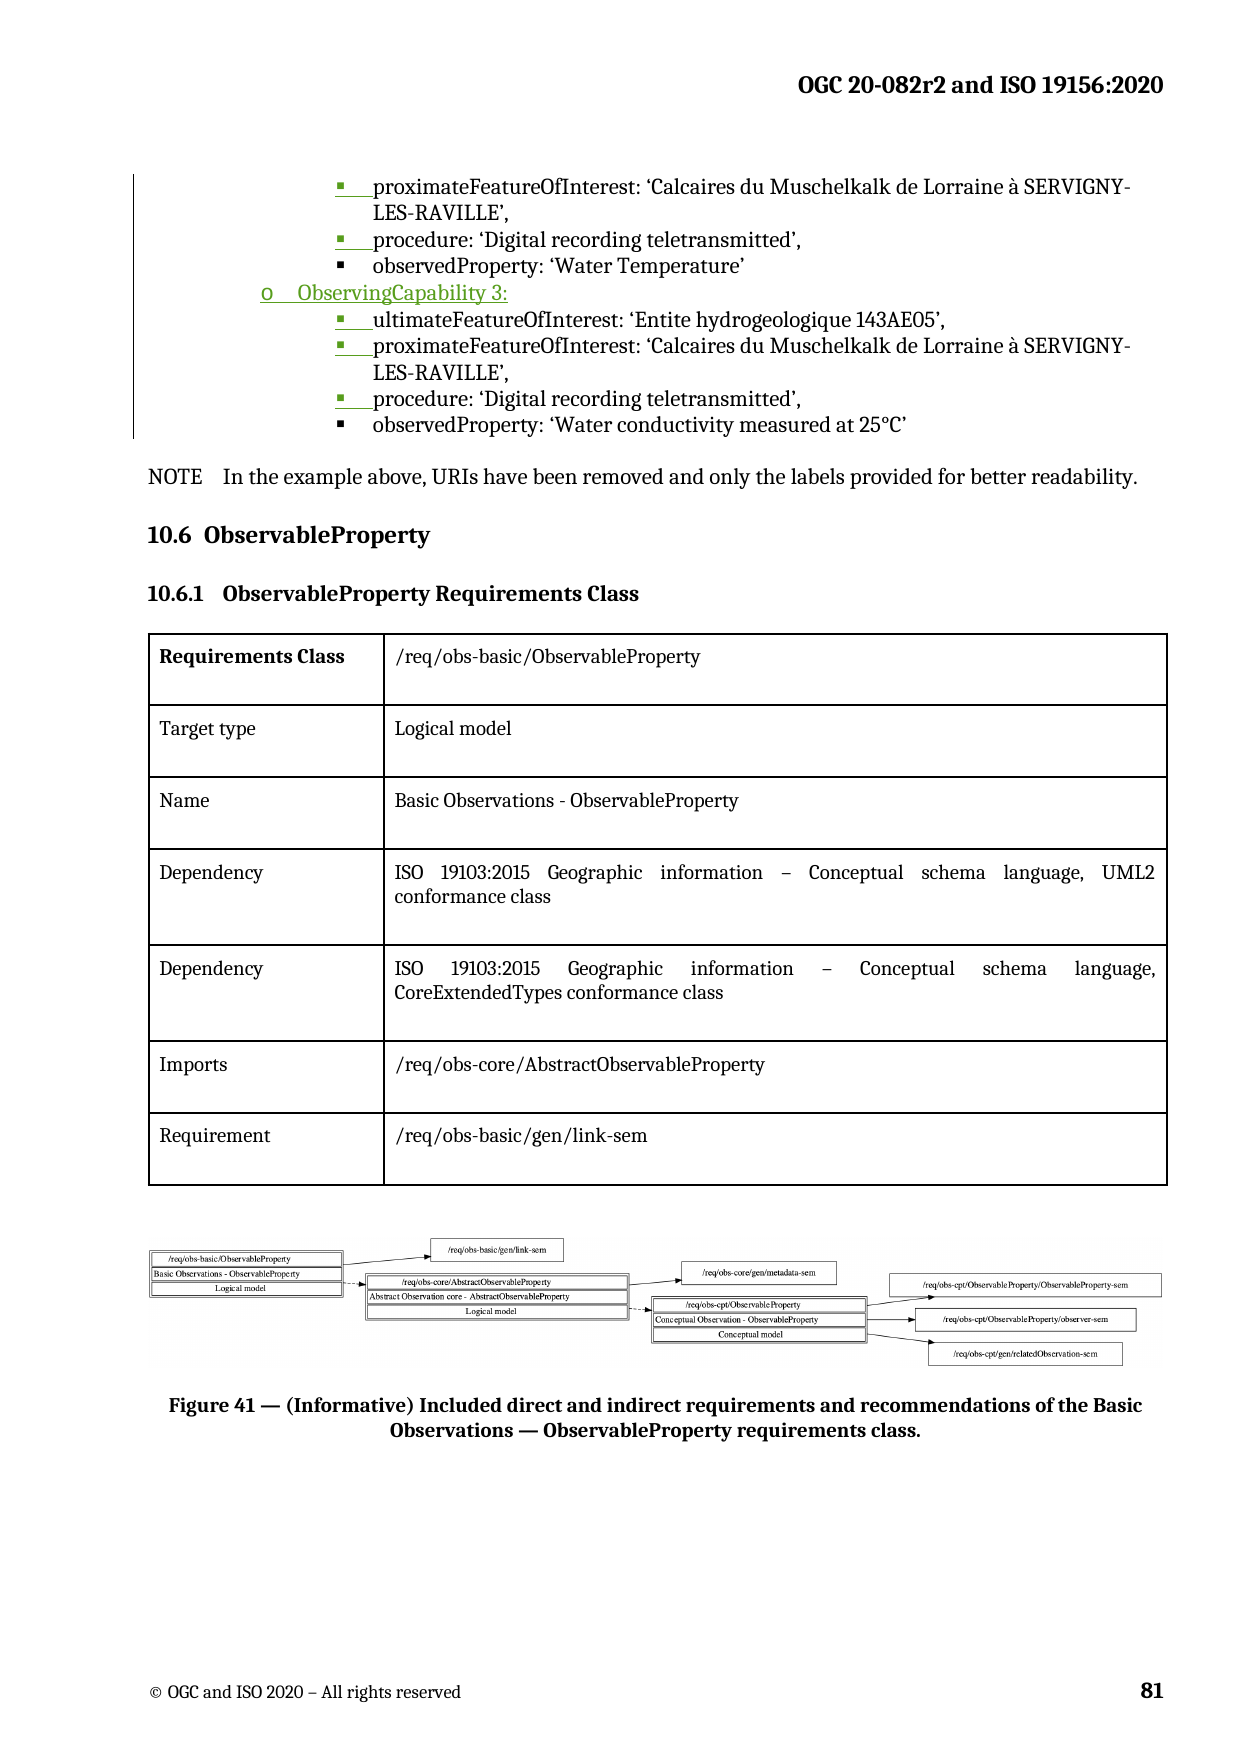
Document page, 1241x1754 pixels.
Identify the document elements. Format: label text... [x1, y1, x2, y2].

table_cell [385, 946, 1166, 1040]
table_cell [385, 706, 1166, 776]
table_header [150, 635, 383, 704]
text NOTE In the example above, URIs have been removed and only the labels provided for better readability. [148, 463, 1163, 490]
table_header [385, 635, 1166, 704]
list procedure: ‘Digital recording teletransmitted’, [335, 386, 1163, 412]
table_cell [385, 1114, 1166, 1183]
subtitle ObservableProperty Requirements Class [148, 581, 1163, 607]
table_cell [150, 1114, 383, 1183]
list proximateFeatureOfInterest: ‘Calcaires du Muschelkalk de Lorraine à SERVIGNY-LES-RAVILLE’, [335, 174, 1163, 227]
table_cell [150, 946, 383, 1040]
text Figure 41 — (Informative) Included direct and indirect requirements and recommendations of the Basic Observations — ObservableProperty requirements class. [148, 1392, 1163, 1442]
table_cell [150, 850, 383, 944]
list observedProperty: ‘Water conductivity measured at 25°C’ [335, 412, 1163, 438]
list procedure: ‘Digital recording teletransmitted’, [335, 227, 1163, 253]
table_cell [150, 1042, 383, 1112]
list ultimateFeatureOfInterest: ‘Entite hydrogeologique 143AE05’, [335, 307, 1163, 333]
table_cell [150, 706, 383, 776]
picture [147, 1237, 1164, 1368]
list proximateFeatureOfInterest: ‘Calcaires du Muschelkalk de Lorraine à SERVIGNY-LES-RAVILLE’, [335, 333, 1163, 386]
subtitle ObservableProperty [148, 521, 1163, 550]
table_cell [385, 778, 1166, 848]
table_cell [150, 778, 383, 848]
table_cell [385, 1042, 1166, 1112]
list observedProperty: ‘Water Temperature’ [335, 253, 1163, 279]
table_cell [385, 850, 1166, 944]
